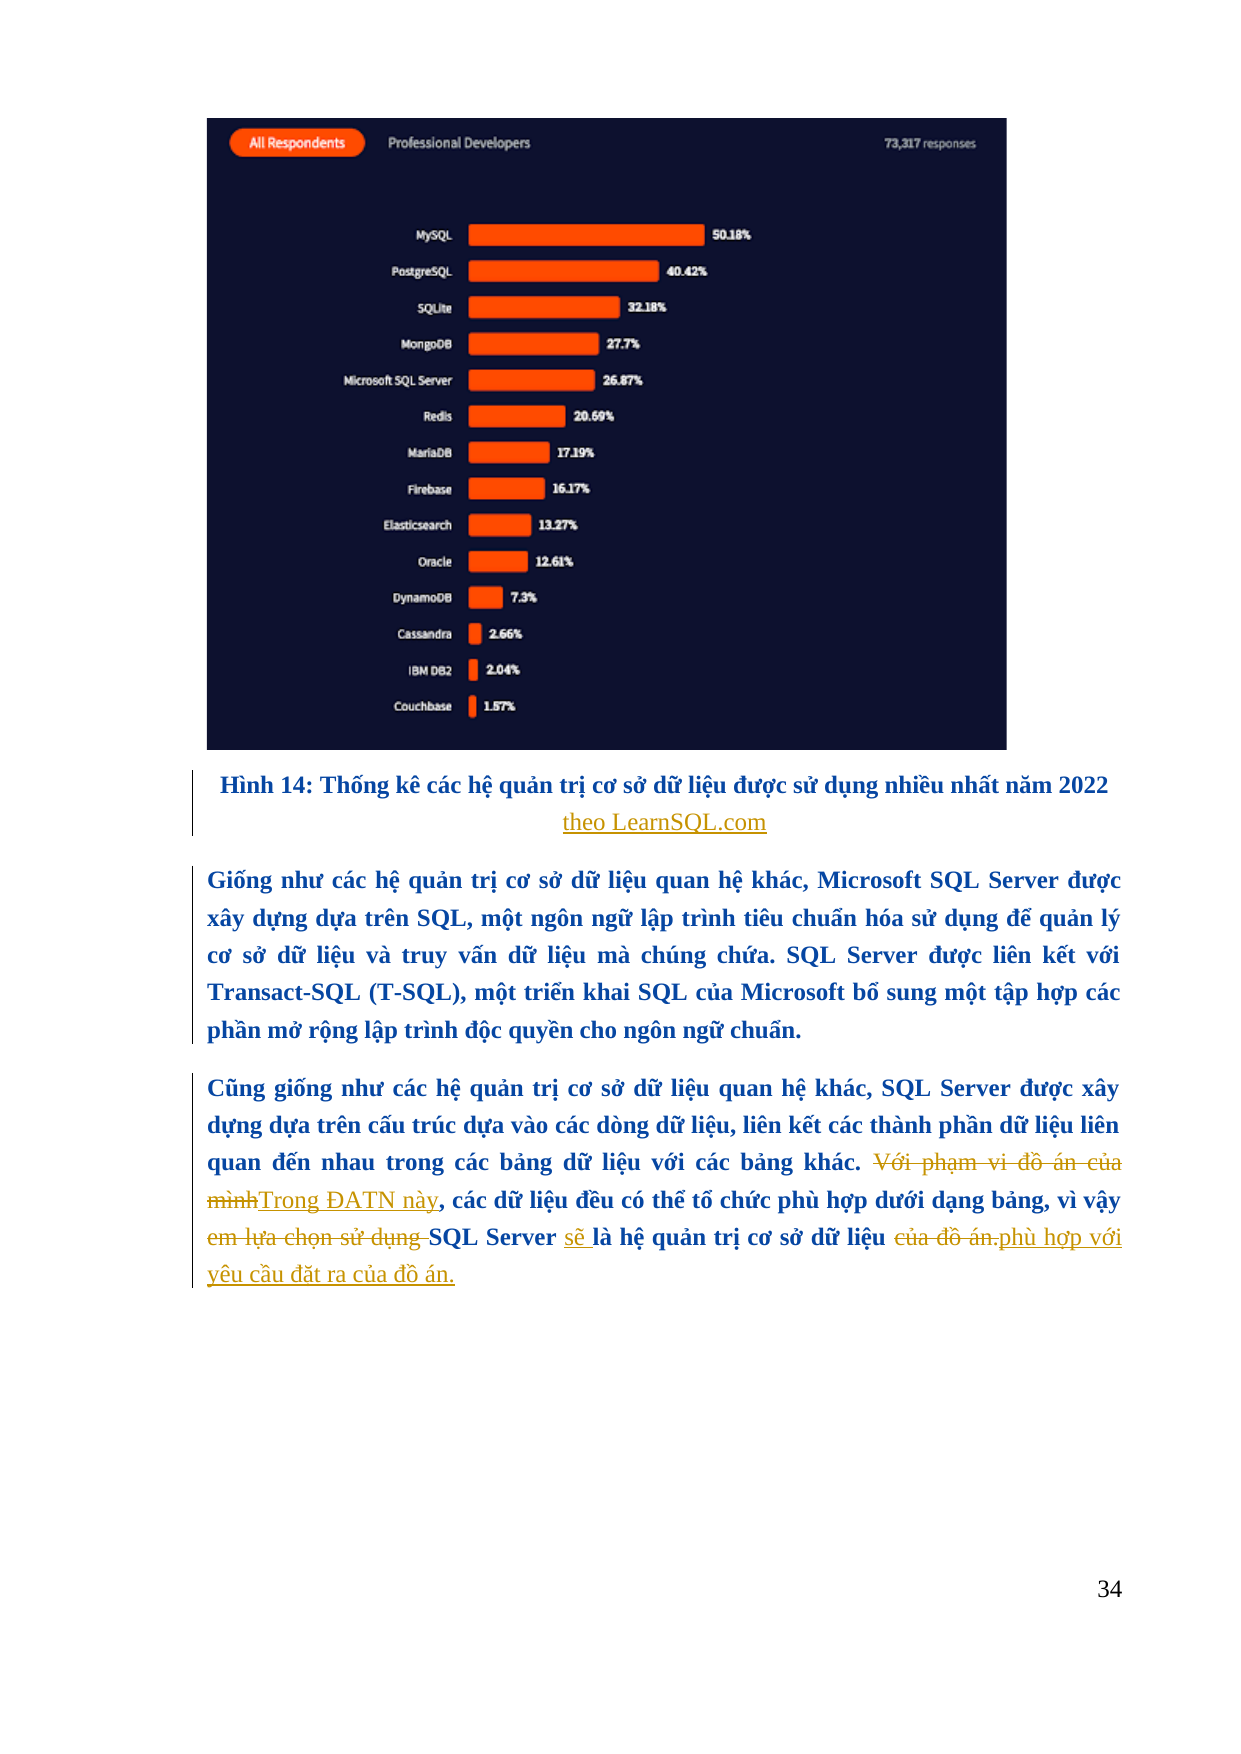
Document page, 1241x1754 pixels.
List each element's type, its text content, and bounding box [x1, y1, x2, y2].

text Hình 14: Thống kê các hệ quản trị cơ sở dữ liệu được sử dụng nhiều nhất năm 2022 [207, 770, 1122, 836]
text Giống như các hệ quản trị cơ sở dữ liệu quan hệ khác, Microsoft SQL Server được xây dựng dựa trên SQL, một ngôn ngữ lập trình tiêu chuẩn hóa sử dụng để quản lý cơ sở dữ liệu và truy vấn dữ liệu mà chúng chứa. SQL Server được liên kết với Transact-SQL (T-SQL), một triển khai SQL của Microsoft bổ sung một tập hợp các phần mở rộng lập trình độc quyền cho ngôn ngữ chuẩn. [207, 866, 1122, 1043]
picture [206, 118, 1007, 750]
text Cũng giống như các hệ quản trị cơ sở dữ liệu quan hệ khác, SQL Server được xây dựng dựa trên cấu trúc dựa vào các dòng dữ liệu, liên kết các thành phần dữ liệu liên quan đến nhau trong các bảng dữ liệu với các bảng khác. , các dữ liệu đều có thể tổ chức phù hợp dưới dạng bảng, vì vậy SQL Server là hệ quản trị cơ sở dữ liệu [207, 1073, 1122, 1288]
